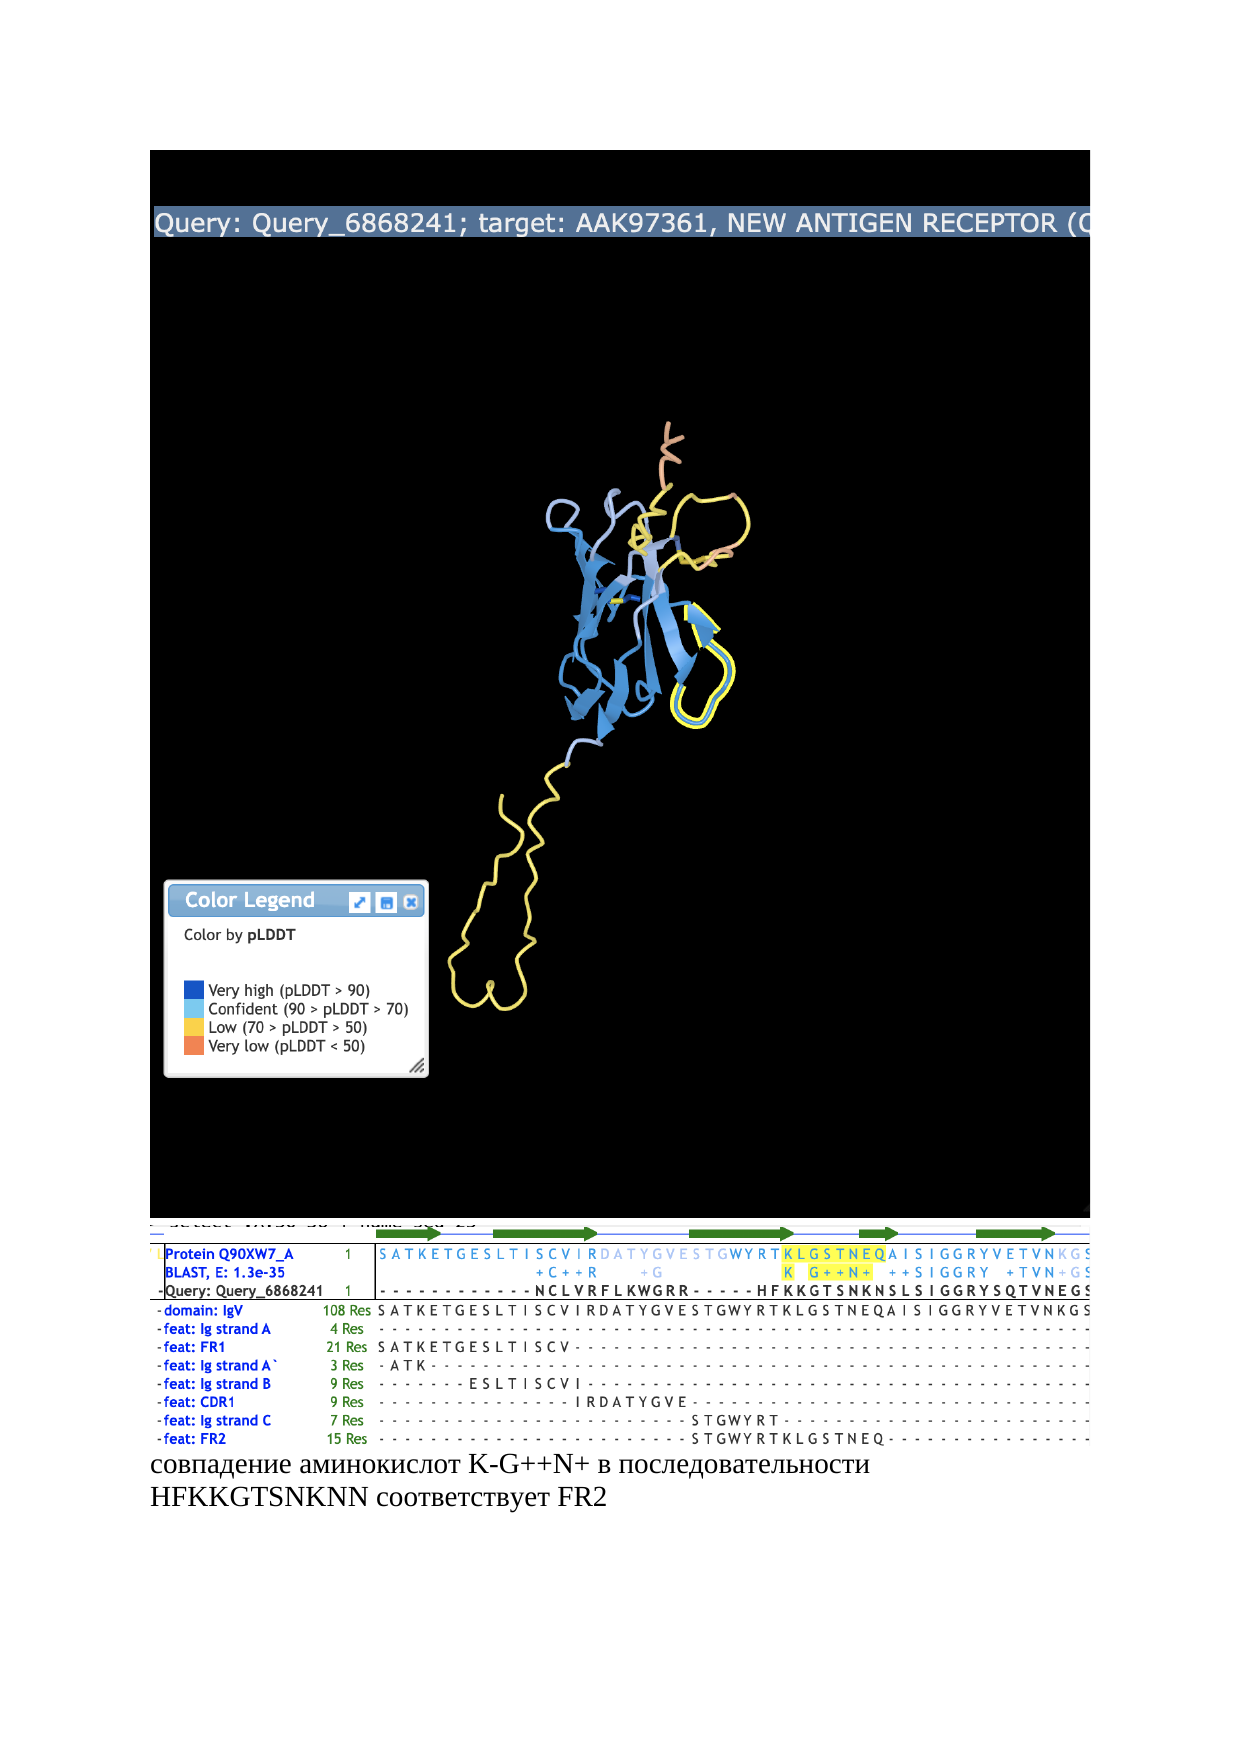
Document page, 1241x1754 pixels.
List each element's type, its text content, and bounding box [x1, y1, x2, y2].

text совпадение аминокислот K-G++N+ в последовательности HFKKGTSNKNN соответствует FR2 [150, 1446, 1090, 1513]
picture [150, 150, 1091, 1446]
